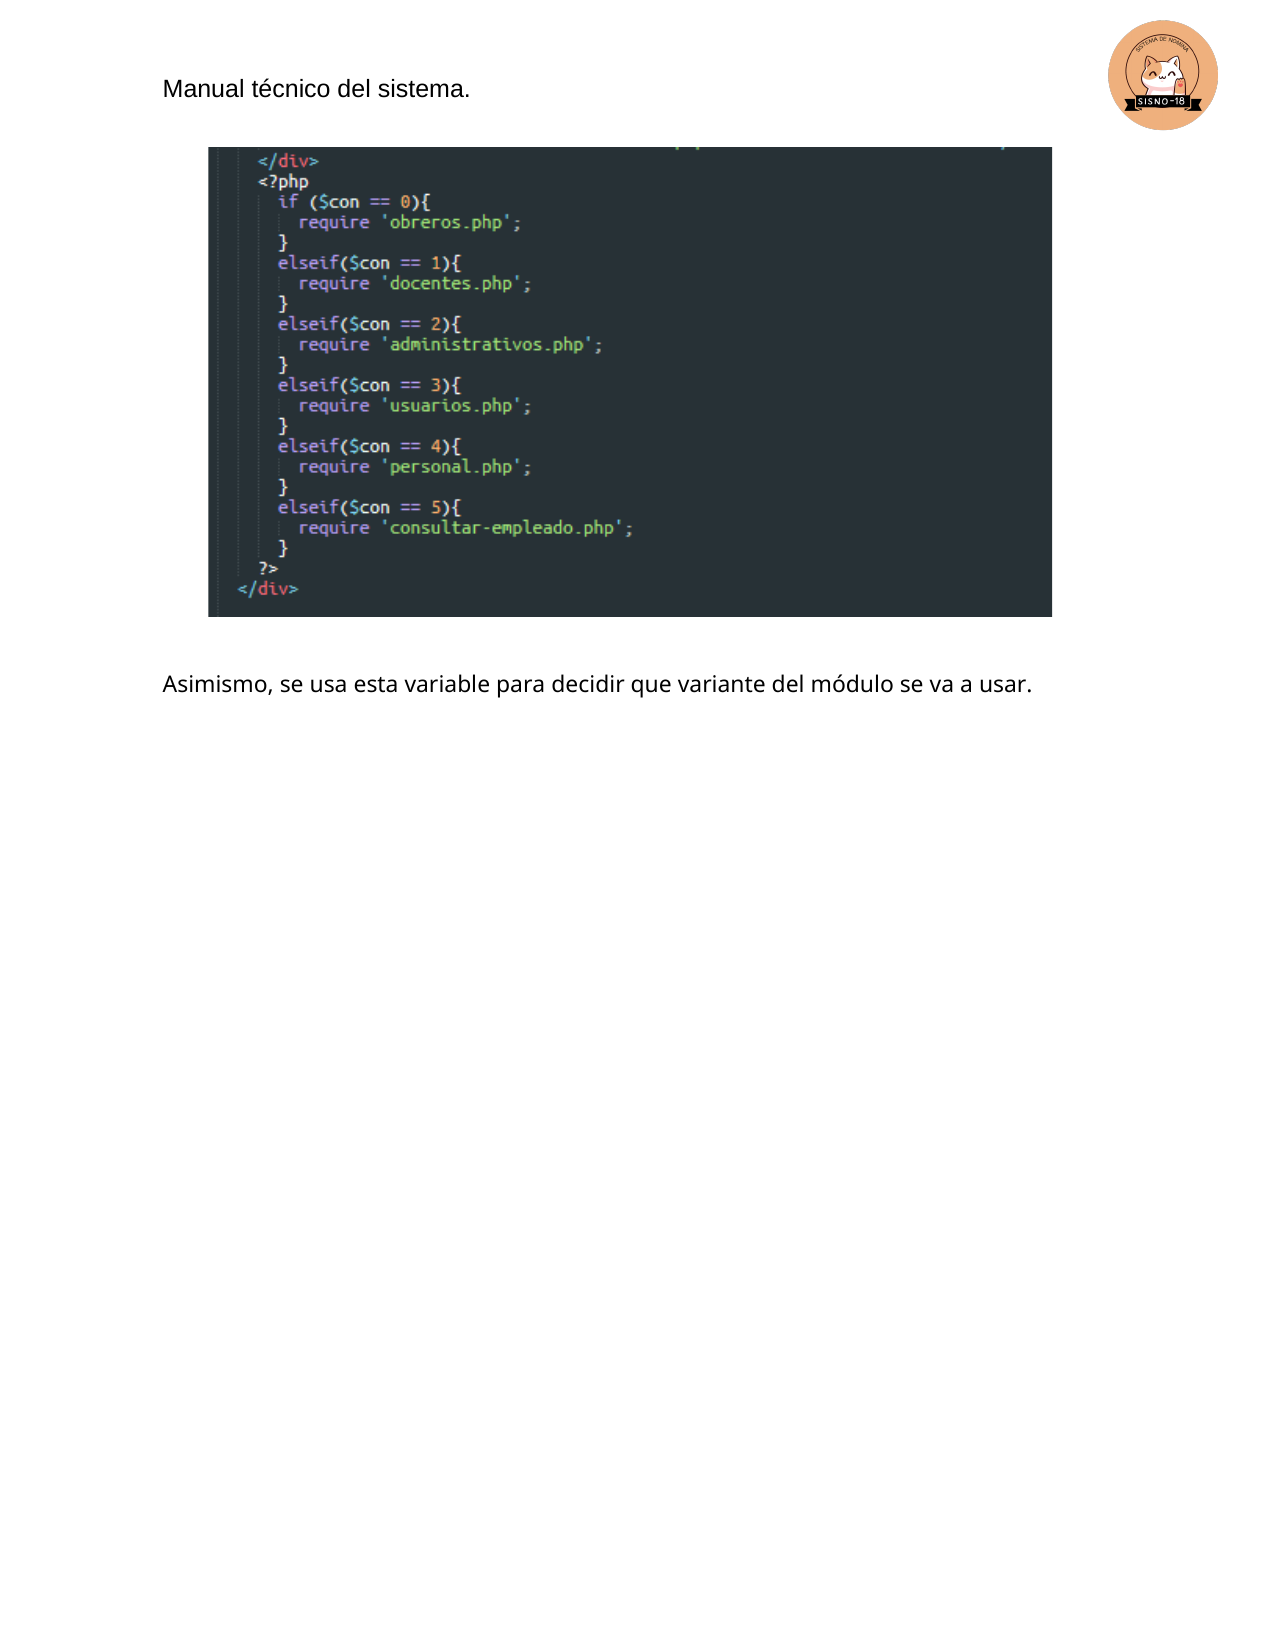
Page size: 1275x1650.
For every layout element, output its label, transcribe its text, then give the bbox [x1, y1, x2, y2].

text Asimismo, se usa esta variable para decidir que variante del módulo se va a usar. [162, 668, 1098, 700]
picture [1101, 12, 1225, 136]
picture [208, 147, 1053, 617]
